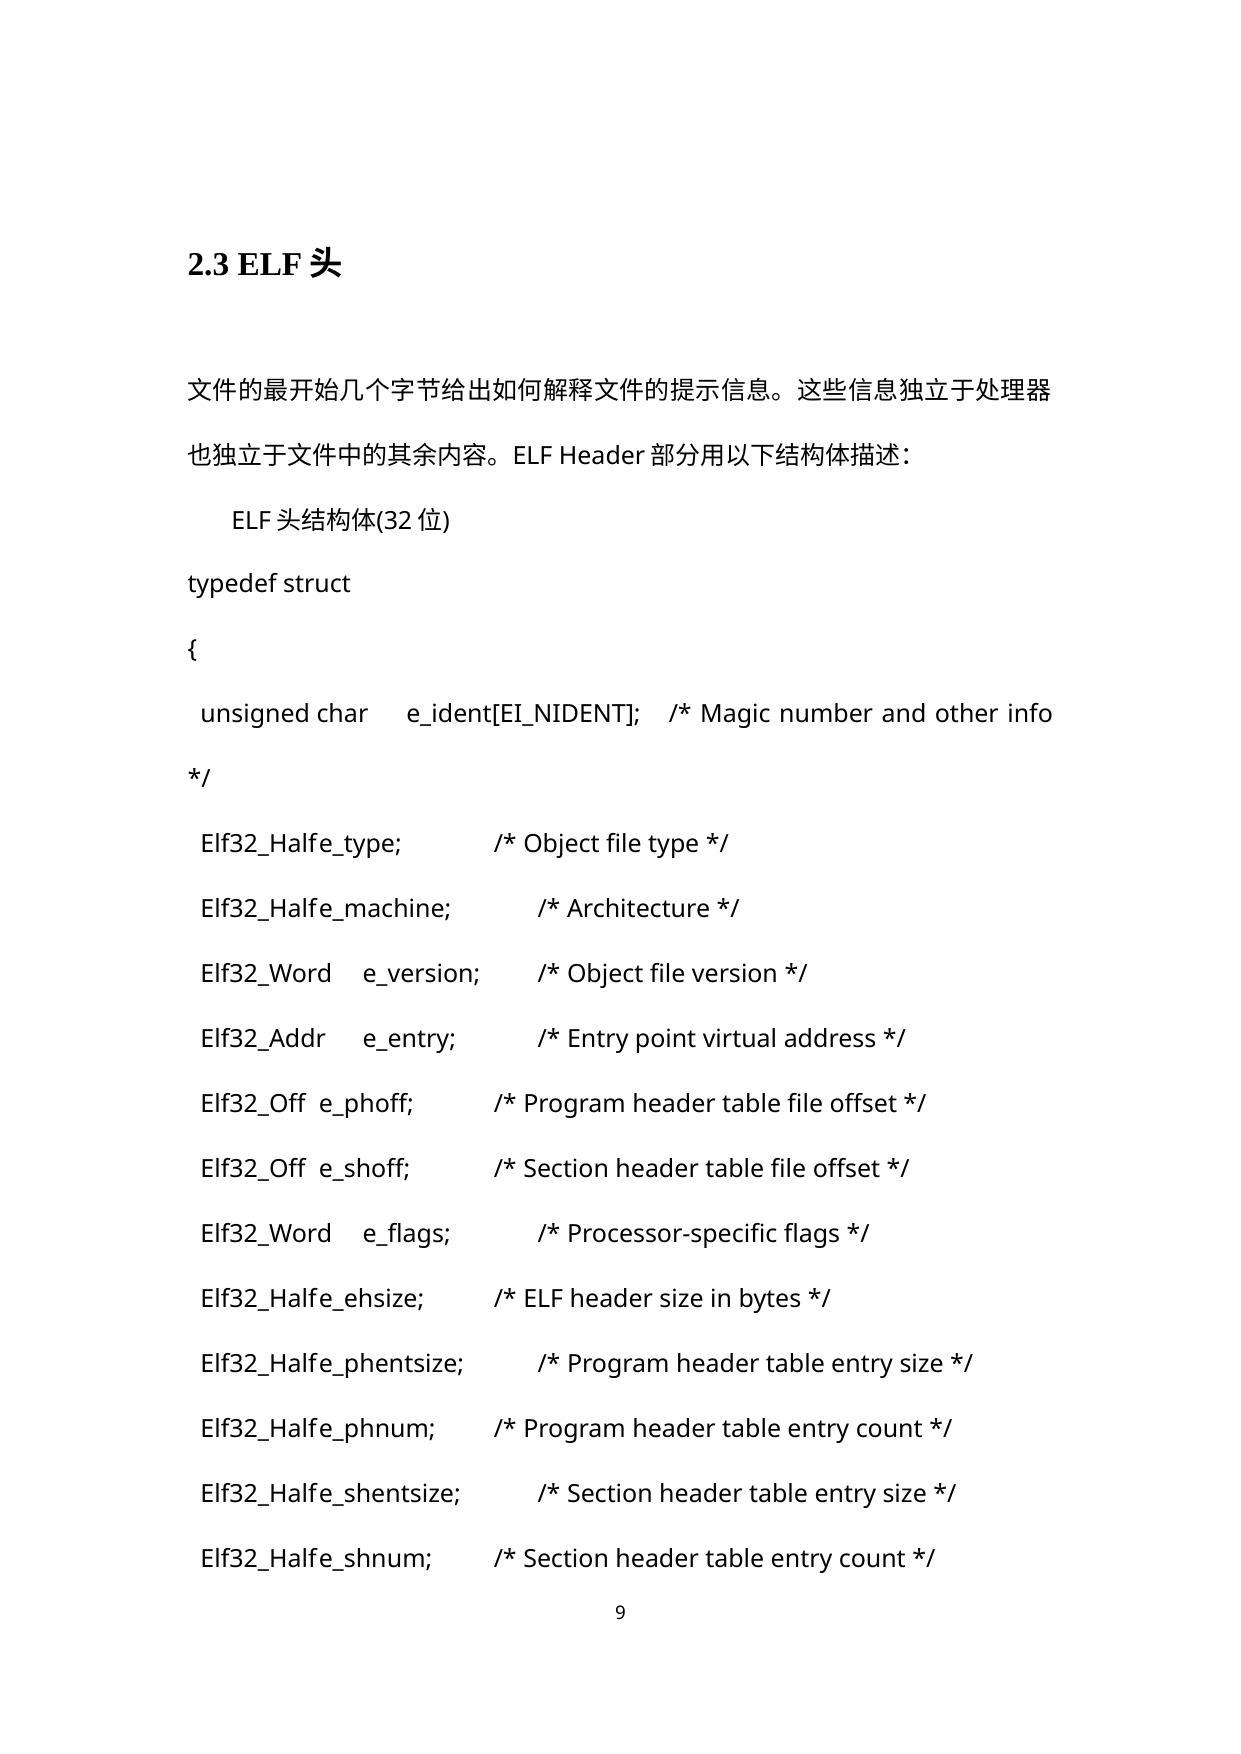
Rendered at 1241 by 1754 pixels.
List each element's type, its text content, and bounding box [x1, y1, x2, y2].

text Elf32_Word e_flags; /* Processor-specific flags */ [187, 1201, 1053, 1266]
text Elf32_Half e_shnum; /* Section header table entry count */ [187, 1526, 1053, 1591]
text Elf32_Half e_phnum; /* Program header table entry count */ [187, 1396, 1053, 1461]
subtitle 2.3 ELF 头 [187, 228, 1053, 293]
text 文件的最开始几个字节给出如何解释文件的提示信息。这些信息独立于处理器，也独立于文件中的其余内容。ELF Header部分用以下结构体描述： [187, 356, 1053, 486]
text Elf32_Off e_phoff; /* Program header table file offset */ [187, 1071, 1053, 1136]
text Elf32_Half e_type; /* Object file type */ [187, 811, 1053, 876]
text Elf32_Off e_shoff; /* Section header table file offset */ [187, 1136, 1053, 1201]
text Elf32_Half e_shentsize; /* Section header table entry size */ [187, 1461, 1053, 1526]
text Elf32_Word e_version; /* Object file version */ [187, 941, 1053, 1006]
text ELF头结构体(32位) [187, 486, 1053, 551]
text unsigned char e_ident[EI_NIDENT]; /* Magic number and other info */ [187, 681, 1053, 811]
text typedef struct [187, 551, 1053, 616]
text Elf32_Half e_ehsize; /* ELF header size in bytes */ [187, 1266, 1053, 1331]
text Elf32_Half e_machine; /* Architecture */ [187, 876, 1053, 941]
text Elf32_Half e_phentsize; /* Program header table entry size */ [187, 1331, 1053, 1396]
text Elf32_Addr e_entry; /* Entry point virtual address */ [187, 1006, 1053, 1071]
text { [187, 616, 1053, 681]
